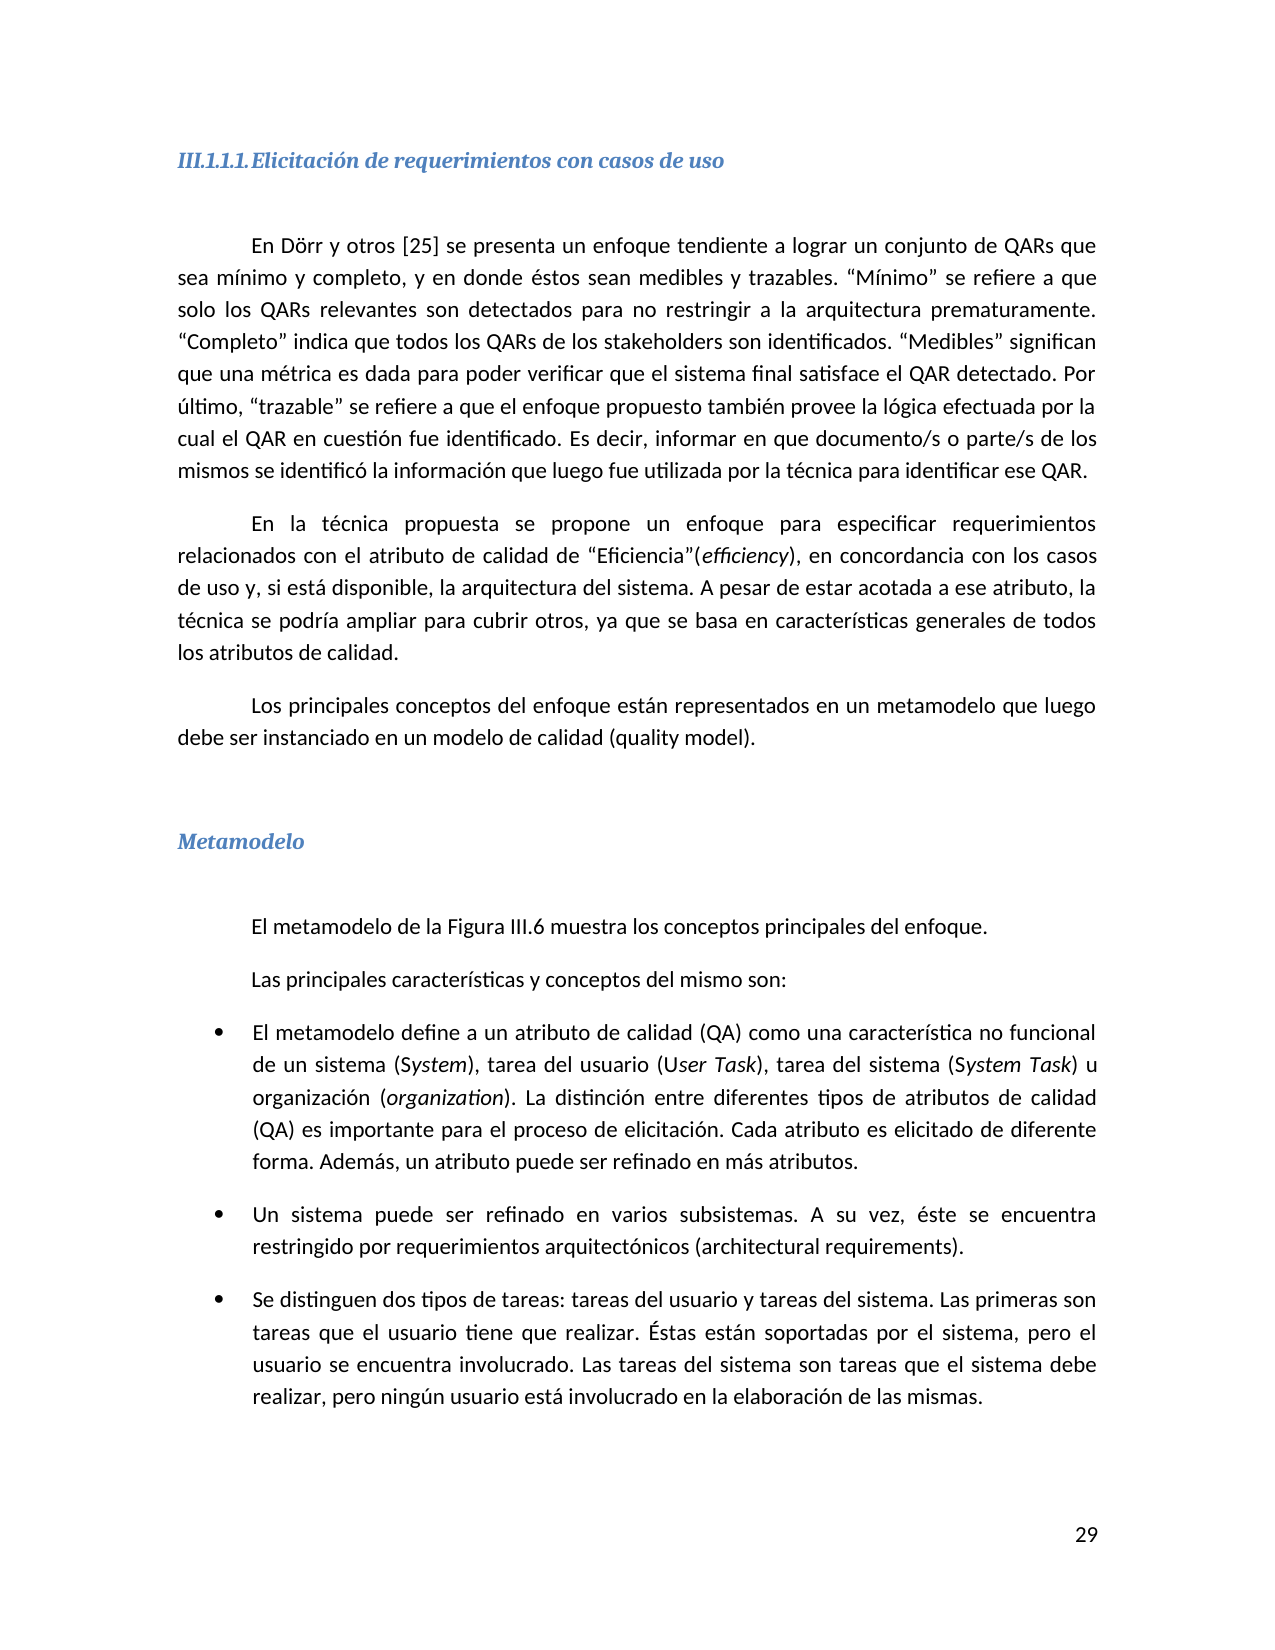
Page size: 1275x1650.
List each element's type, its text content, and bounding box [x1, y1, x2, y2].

subtitle Elicitación de requerimientos con casos de uso [177, 148, 1098, 174]
text En la técnica propuesta se propone un enfoque para especificar requerimientos relacionados con el atributo de calidad de “Eficiencia”(efficiency), en concordancia con los casos de uso y, si está disponible, la arquitectura del sistema. A pesar de estar acotada a ese atributo, la técnica se podría ampliar para cubrir otros, ya que se basa en características generales de todos los atributos de calidad. [177, 509, 1098, 666]
list Se distinguen dos tipos de tareas: tareas del usuario y tareas del sistema. Las primeras son tareas que el usuario tiene que realizar. Éstas están soportadas por el sistema, pero el usuario se encuentra involucrado. Las tareas del sistema son tareas que el sistema debe realizar, pero ningún usuario está involucrado en la elaboración de las mismas. [215, 1285, 1098, 1410]
subtitle Metamodelo [177, 829, 1098, 856]
text Los principales conceptos del enfoque están representados en un metamodelo que luego debe ser instanciado en un modelo de calidad (quality model). [177, 691, 1098, 751]
text En Dörr y otros se presenta un enfoque tendiente a lograr un conjunto de QARs que sea mínimo y completo, y en donde éstos sean medibles y trazables. “Mínimo” se refiere a que solo los QARs relevantes son detectados para no restringir a la arquitectura prematuramente. “Completo” indica que todos los QARs de los stakeholders son identificados. “Medibles” significan que una métrica es dada para poder verificar que el sistema final satisface el QAR detectado. Por último, “trazable” se refiere a que el enfoque propuesto también provee la lógica efectuada por la cual el QAR en cuestión fue identificado. Es decir, informar en que documento/s o parte/s de los mismos se identificó la información que luego fue utilizada por la técnica para identificar ese QAR. [177, 231, 1098, 484]
list Un sistema puede ser refinado en varios subsistemas. A su vez, éste se encuentra restringido por requerimientos arquitectónicos (architectural requirements). [215, 1200, 1098, 1260]
text Las principales características y conceptos del mismo son: [177, 965, 1098, 993]
list El metamodelo define a un atributo de calidad (QA) como una característica no funcional de un sistema (System), tarea del usuario (User Task), tarea del sistema (System Task) u organización (organization). La distinción entre diferentes tipos de atributos de calidad (QA) es importante para el proceso de elicitación. Cada atributo es elicitado de diferente forma. Además, un atributo puede ser refinado en más atributos. [215, 1018, 1098, 1175]
